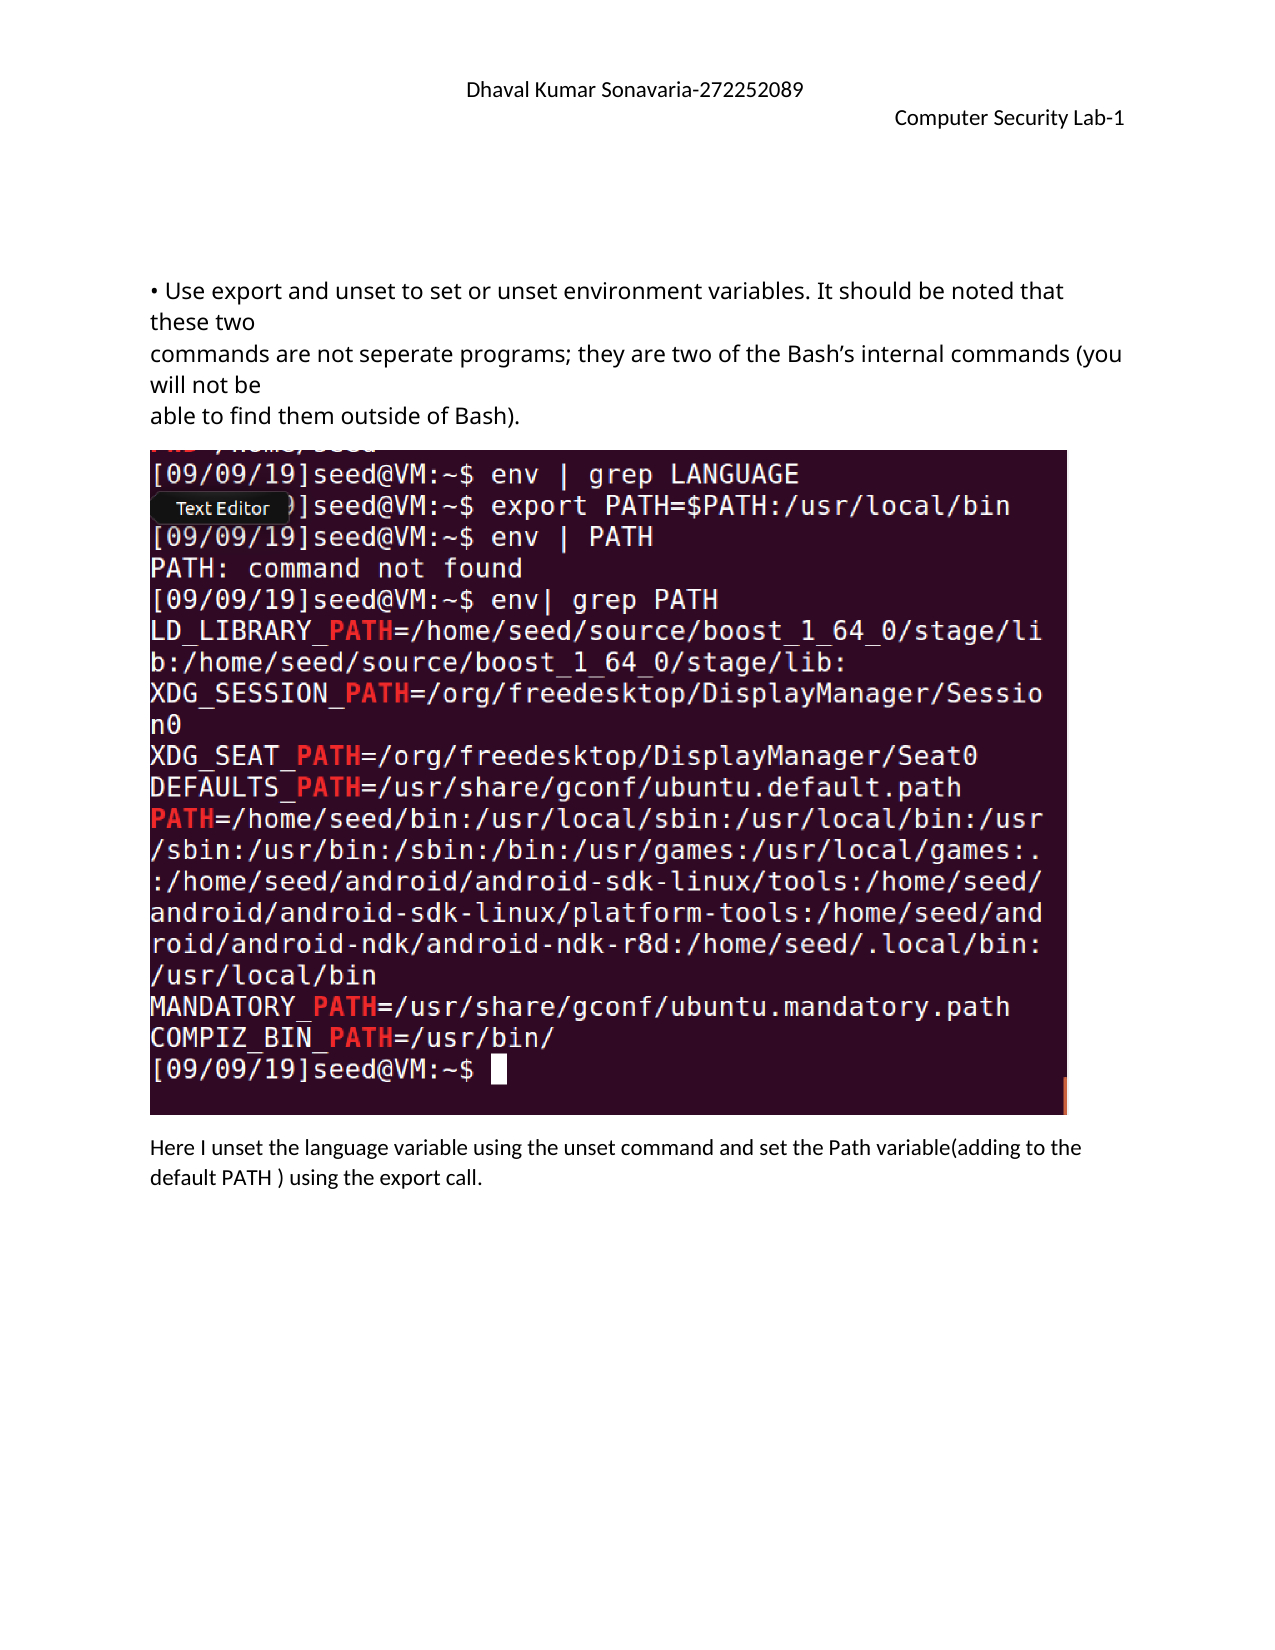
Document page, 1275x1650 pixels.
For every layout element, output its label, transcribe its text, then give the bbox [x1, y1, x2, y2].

text Here I unset the language variable using the unset command and set the Path variable(adding to the default PATH ) using the export call. [150, 1133, 1125, 1191]
text able to find them outside of Bash). [150, 400, 1125, 431]
text commands are not seperate programs; they are two of the Bash’s internal commands (you will not be [150, 337, 1125, 400]
picture [150, 450, 1069, 1115]
text • Use export and unset to set or unset environment variables. It should be noted that these two [150, 275, 1125, 337]
